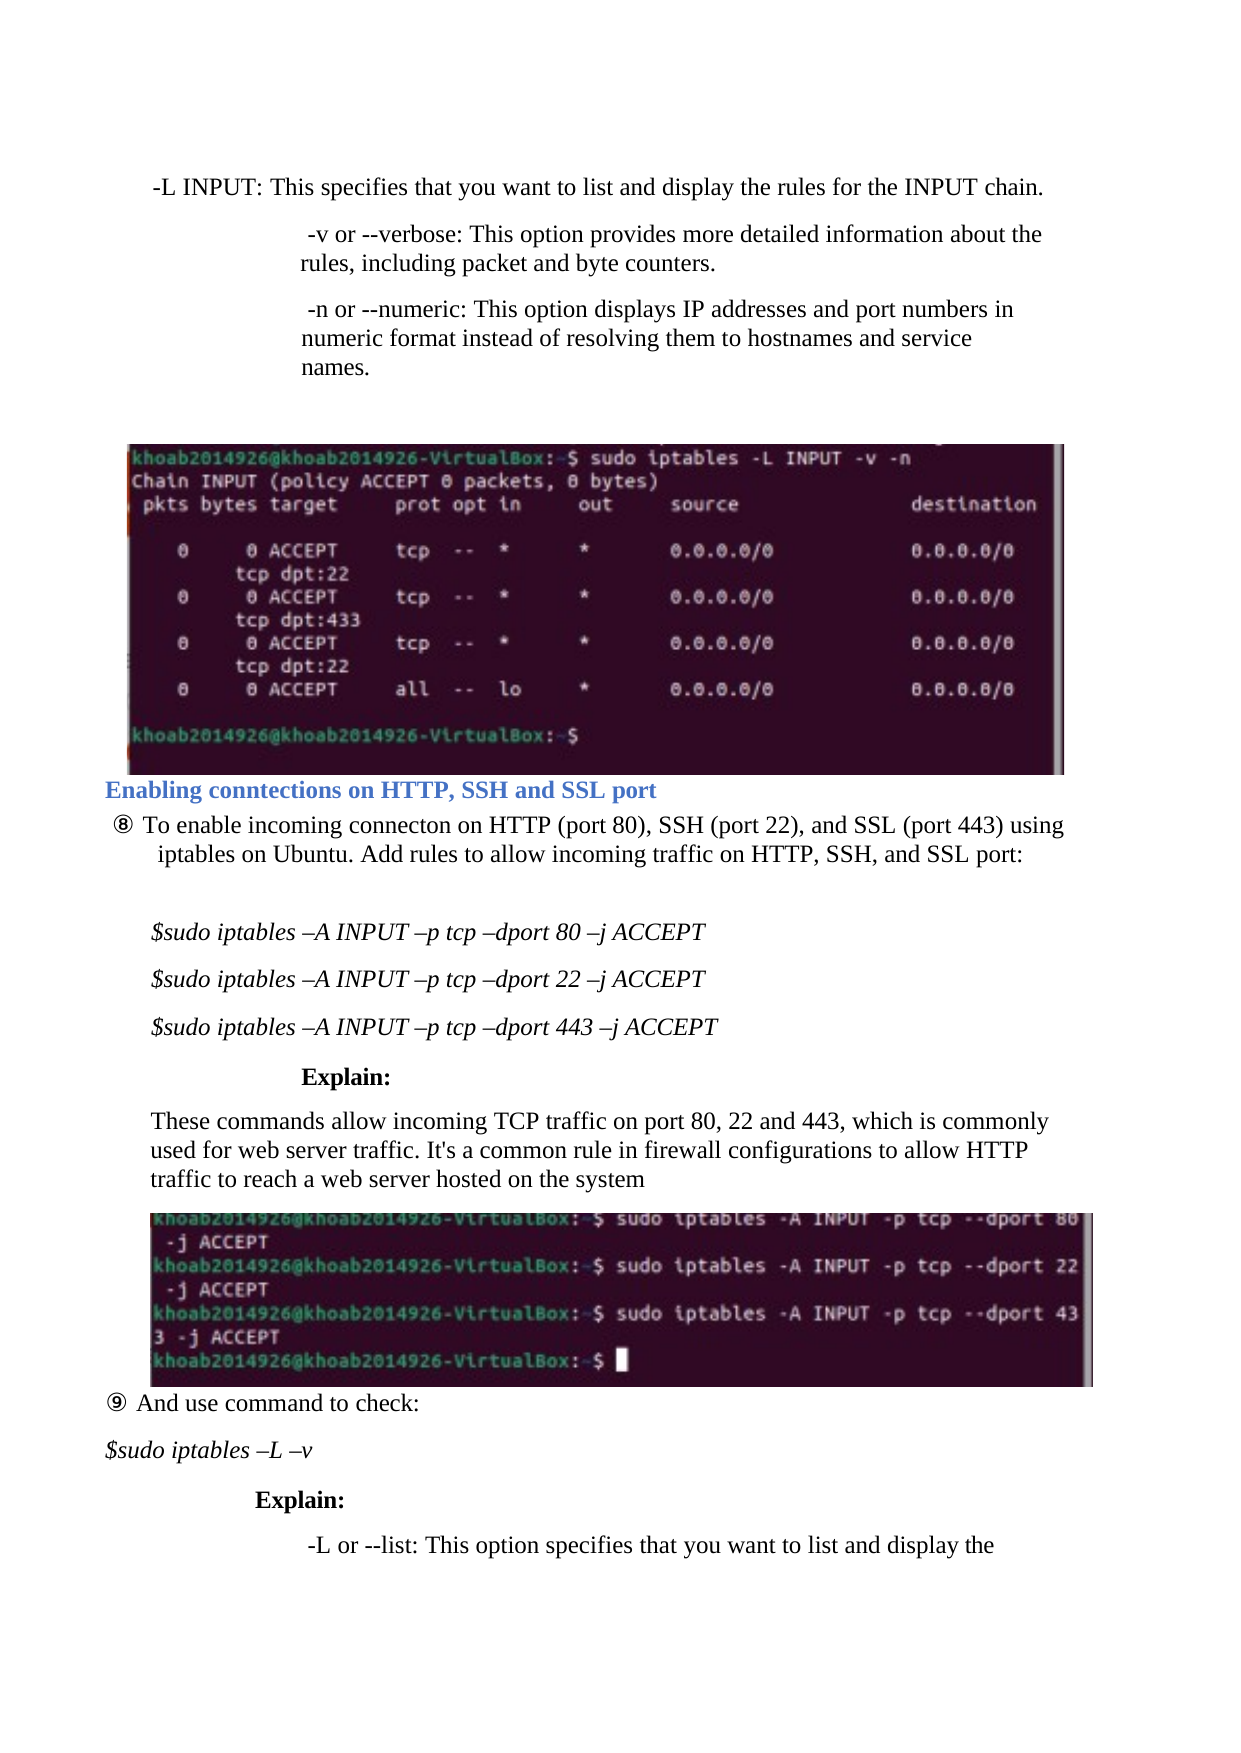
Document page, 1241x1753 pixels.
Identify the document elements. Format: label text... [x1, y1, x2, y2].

subtitle Explain: [255, 1485, 1103, 1513]
subtitle Explain: [301, 1062, 1103, 1091]
text $sudo iptables –A INPUT –p tcp –dport 22 –j ACCEPT [151, 964, 1103, 993]
text $sudo iptables –L –v [105, 1435, 1103, 1463]
text -L or --list: This option specifies that you want to list and display the [307, 1530, 1103, 1559]
text -n or --numeric: This option displays IP addresses and port numbers in numeric format instead of resolving them to hostnames and service names. [301, 294, 1040, 380]
text $sudo iptables –A INPUT –p tcp –dport 80 –j ACCEPT [151, 917, 1103, 946]
text -v or --verbose: This option provides more detailed information about the rules, including packet and byte counters. [300, 219, 1050, 277]
text $sudo iptables –A INPUT –p tcp –dport 443 –j ACCEPT [151, 1012, 1103, 1040]
text ⑧ To enable incoming connecton on HTTP (port 80), SSH (port 22), and SSL (port 443) using iptables on Ubuntu. Add rules to allow incoming traffic on HTTP, SSH, and SSL port: [112, 809, 1103, 868]
text These commands allow incoming TCP traffic on port 80, 22 and 443, which is commonly used for web server traffic. It's a common rule in firewall configurations to allow HTTP traffic to reach a web server hosted on the system [150, 1106, 1050, 1193]
text -L INPUT: This specifies that you want to list and display the rules for the INPUT chain. [152, 172, 1103, 201]
picture [150, 1213, 1093, 1387]
picture [126, 444, 1065, 775]
